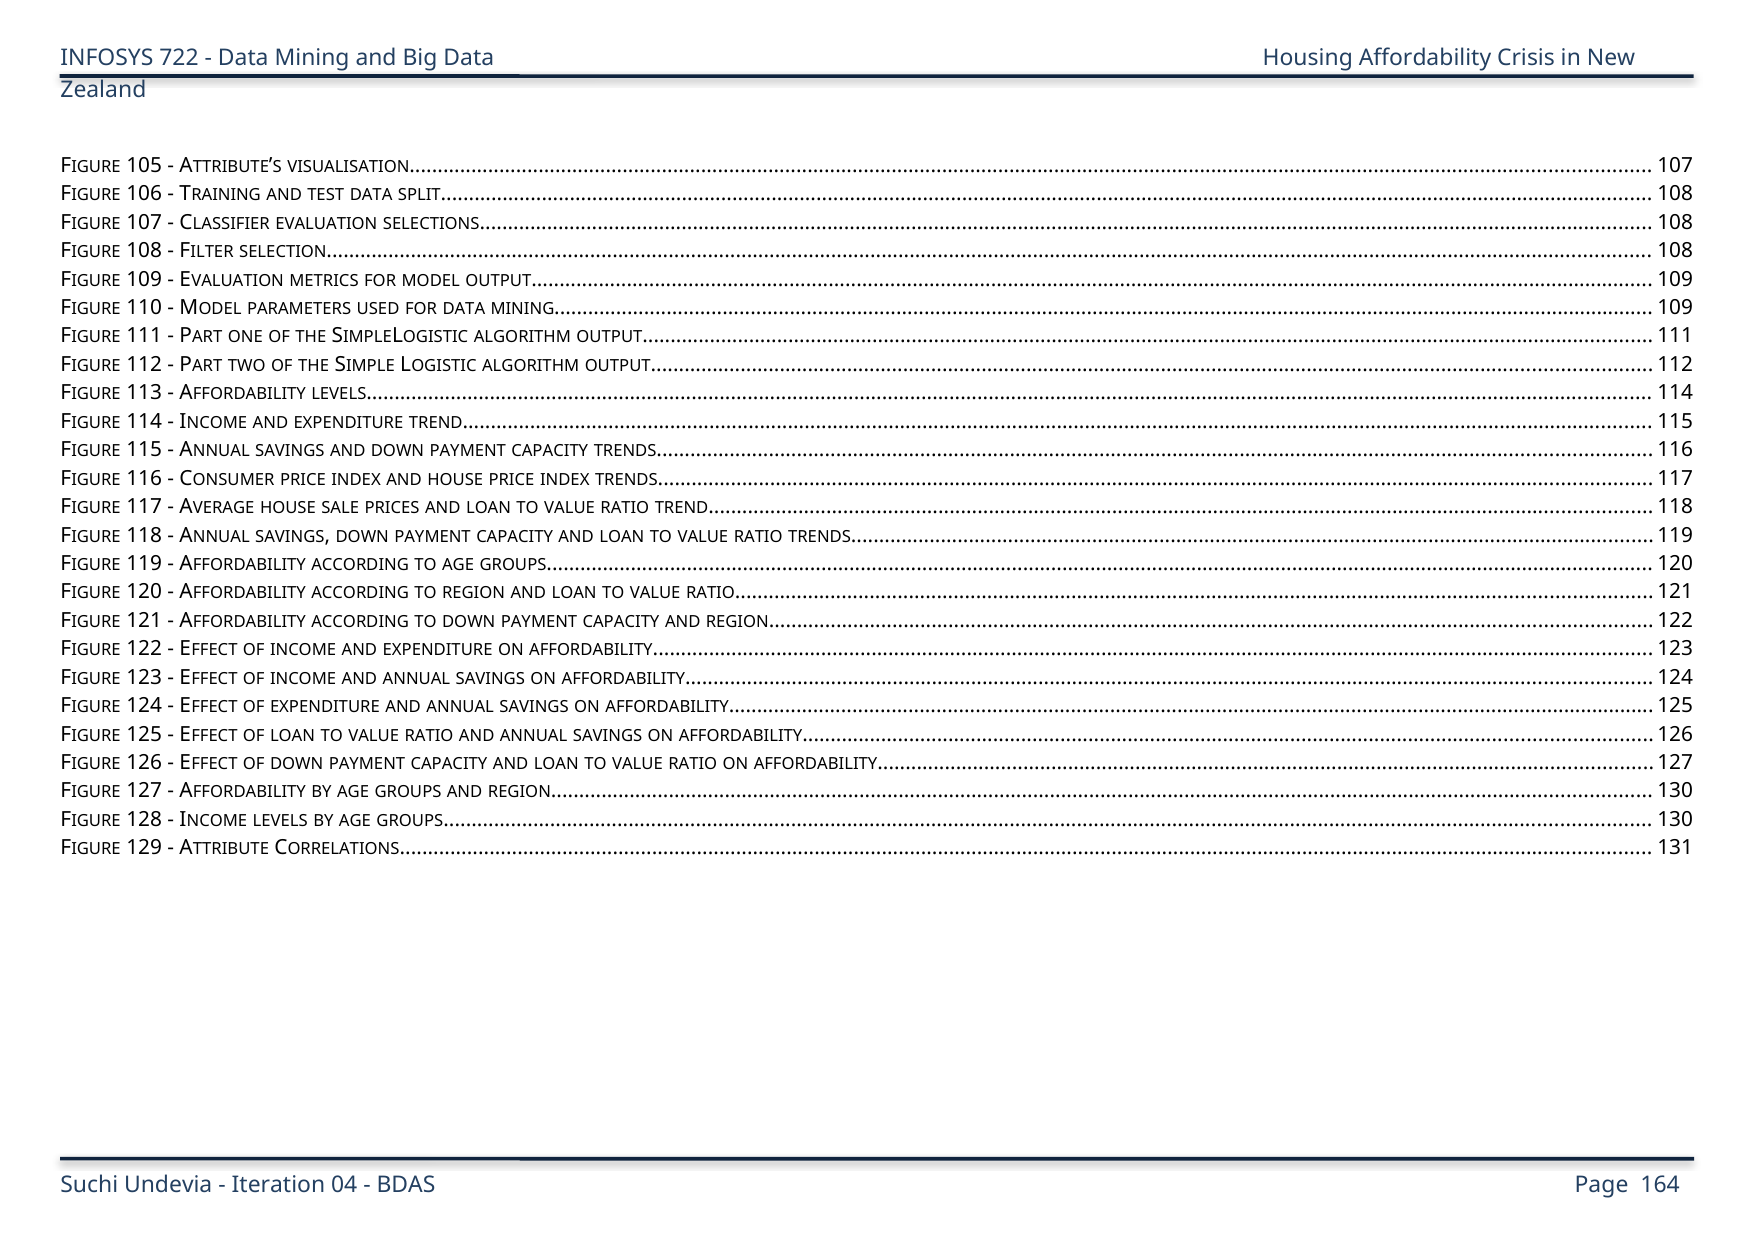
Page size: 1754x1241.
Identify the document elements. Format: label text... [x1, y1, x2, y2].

text Figure 111 - Part one of the SimpleLogistic algorithm output 111 [60, 321, 1694, 349]
text Figure 126 - Effect of down payment capacity and loan to value ratio on affordability 127 [60, 747, 1694, 776]
text Figure 108 - Filter selection 108 [60, 235, 1694, 264]
text Figure 129 - Attribute Correlations 131 [60, 832, 1694, 861]
text Figure 122 - Effect of income and expenditure on affordability 123 [60, 633, 1694, 662]
text Figure 116 - Consumer price index and house price index trends 117 [60, 463, 1694, 491]
text Figure 127 - Affordability by age groups and region 130 [60, 776, 1694, 804]
text Figure 117 - Average house sale prices and loan to value ratio trend 118 [60, 491, 1694, 520]
text Figure 112 - Part two of the Simple Logistic algorithm output 112 [60, 349, 1694, 377]
text Figure 110 - Model parameters used for data mining 109 [60, 292, 1694, 321]
text Figure 115 - Annual savings and down payment capacity trends 116 [60, 434, 1694, 463]
text Figure 123 - Effect of income and annual savings on affordability 124 [60, 662, 1694, 690]
text Figure 121 - Affordability according to down payment capacity and region 122 [60, 605, 1694, 633]
text Figure 107 - Classifier evaluation selections 108 [60, 207, 1694, 235]
text Figure 125 - Effect of loan to value ratio and annual savings on affordability 126 [60, 719, 1694, 747]
text Figure 113 - Affordability levels 114 [60, 377, 1694, 406]
text Figure 109 - Evaluation metrics for model output 109 [60, 264, 1694, 292]
text Figure 118 - Annual savings, down payment capacity and loan to value ratio trends 119 [60, 520, 1694, 548]
text Figure 119 - Affordability according to age groups 120 [60, 548, 1694, 577]
text Figure 114 - Income and expenditure trend 115 [60, 406, 1694, 434]
text Figure 120 - Affordability according to region and loan to value ratio 121 [60, 577, 1694, 605]
text Figure 106 - Training and test data split 108 [60, 178, 1694, 207]
text Figure 128 - Income levels by age groups 130 [60, 804, 1694, 832]
text Figure 124 - Effect of expenditure and annual savings on affordability 125 [60, 690, 1694, 719]
text Figure 105 - Attribute’s visualisation 107 [60, 150, 1694, 178]
